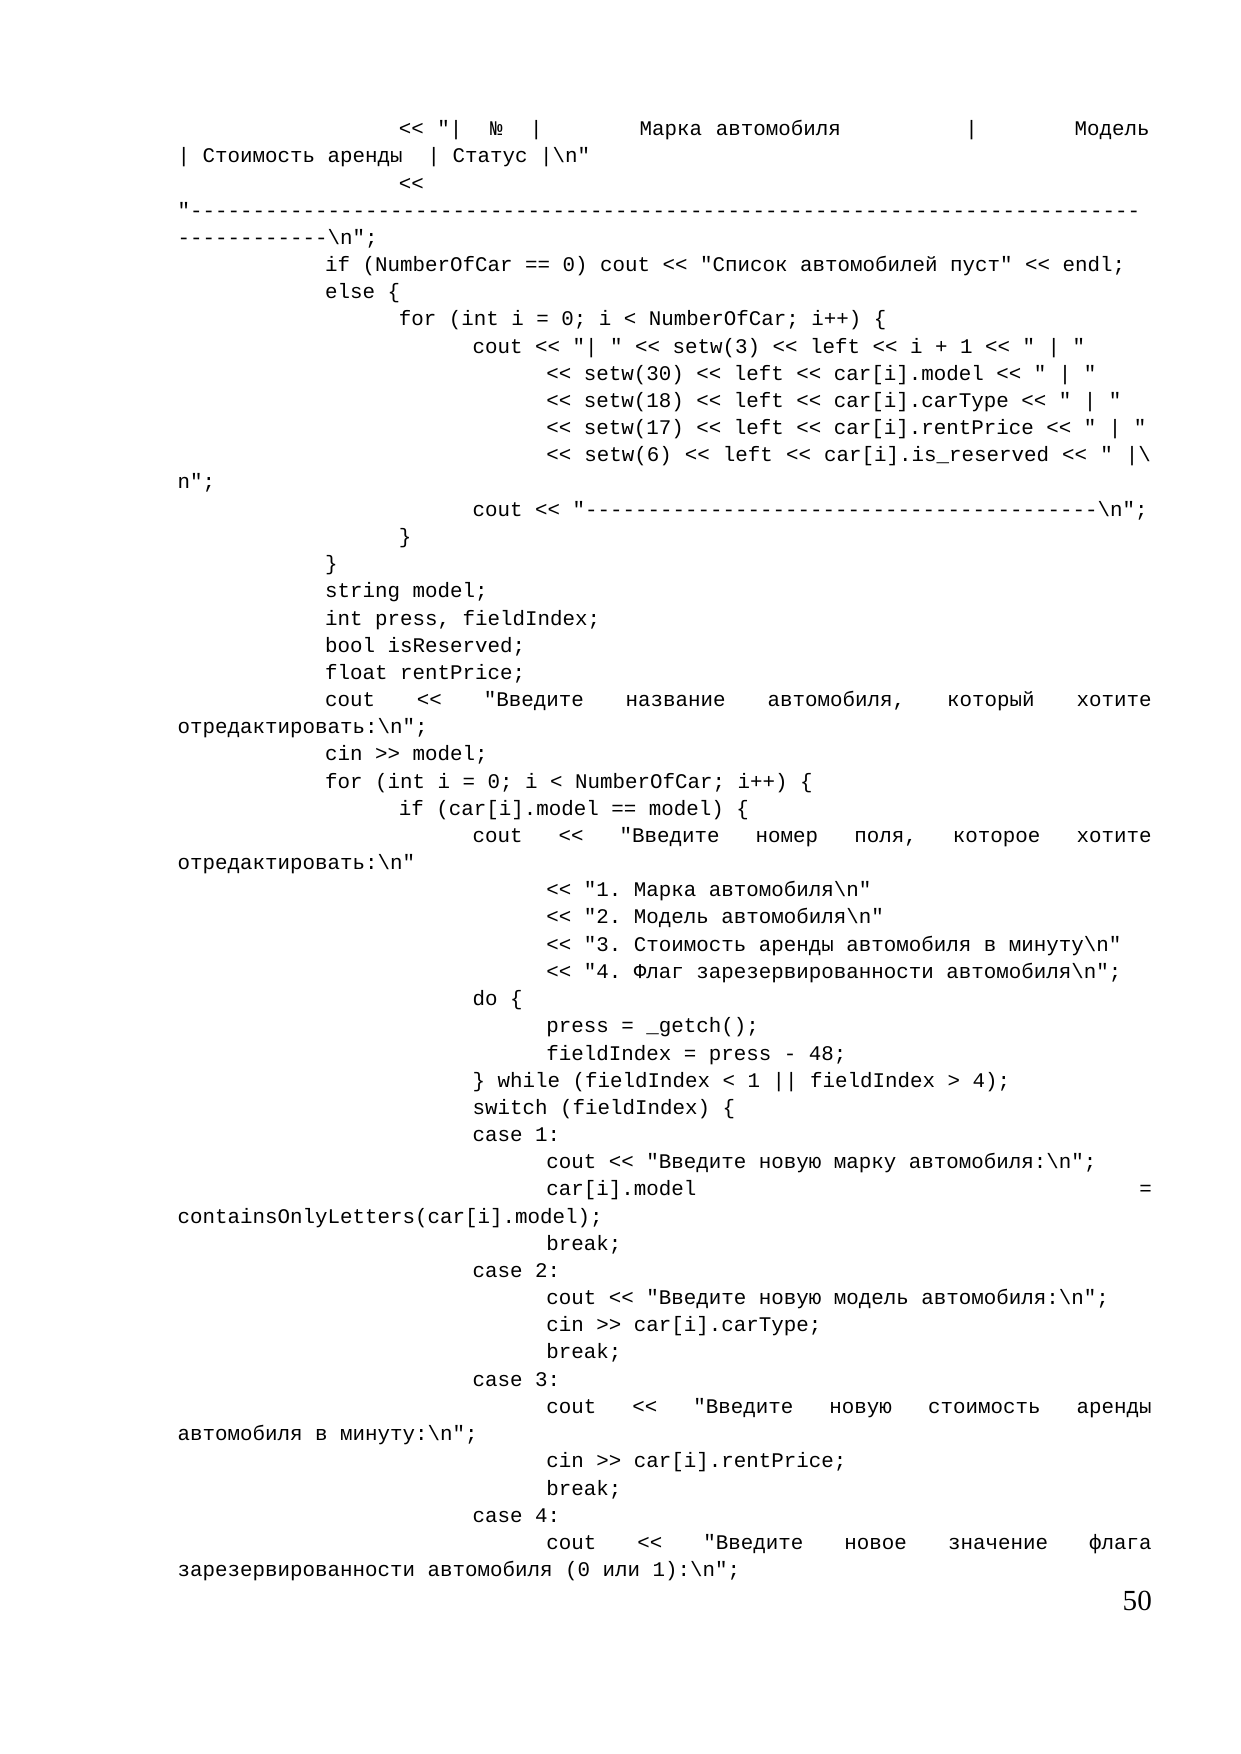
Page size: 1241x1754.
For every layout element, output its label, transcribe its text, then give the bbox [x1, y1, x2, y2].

text do { [177, 988, 1152, 1012]
text case 4: [177, 1505, 1152, 1528]
text cout << "-----------------------------------------\n"; [177, 499, 1152, 522]
text press = _getch(); [177, 1015, 1152, 1039]
text fieldIndex = press - 48; [177, 1042, 1152, 1066]
text float rentPrice; [177, 662, 1152, 686]
text << "| № | Марка автомобиля | Модель | Стоимость аренды | Статус |\n" [177, 118, 1152, 169]
text } [177, 553, 1152, 577]
text << "----------------------------------------------------------------------------------------\n"; [177, 172, 1152, 251]
text switch (fieldIndex) { [177, 1097, 1152, 1121]
text cout << "Введите номер поля, которое хотите отредактировать:\n" [177, 825, 1152, 876]
text case 3: [177, 1369, 1152, 1392]
text case 1: [177, 1124, 1152, 1148]
text << setw(17) << left << car[i].rentPrice << " | " [177, 417, 1152, 441]
text << setw(6) << left << car[i].is_reserved << " |\n"; [177, 444, 1152, 495]
text } while (fieldIndex < 1 || fieldIndex > 4); [177, 1070, 1152, 1093]
text int press, fieldIndex; [177, 607, 1152, 631]
text car[i].model = containsOnlyLetters(car[i].model); [177, 1178, 1152, 1229]
text << setw(18) << left << car[i].carType << " | " [177, 390, 1152, 414]
text cout << "Введите новую стоимость аренды автомобиля в минуту:\n"; [177, 1396, 1152, 1447]
text cin >> car[i].rentPrice; [177, 1450, 1152, 1474]
text break; [177, 1233, 1152, 1256]
text << "3. Стоимость аренды автомобиля в минуту\n" [177, 934, 1152, 957]
text << "2. Модель автомобиля\n" [177, 907, 1152, 930]
text << "4. Флаг зарезервированности автомобиля\n"; [177, 961, 1152, 984]
text if (NumberOfCar == 0) cout << "Список автомобилей пуст" << endl; [177, 254, 1152, 278]
text break; [177, 1342, 1152, 1365]
text if (car[i].model == model) { [177, 798, 1152, 821]
text string model; [177, 580, 1152, 604]
text cout << "Введите новую модель автомобиля:\n"; [177, 1287, 1152, 1311]
text case 2: [177, 1260, 1152, 1284]
text cin >> model; [177, 743, 1152, 767]
text cout << "Введите новую марку автомобиля:\n"; [177, 1151, 1152, 1175]
text cout << "Введите название автомобиля, который хотите отредактировать:\n"; [177, 689, 1152, 740]
text << setw(30) << left << car[i].model << " | " [177, 363, 1152, 386]
text << "1. Марка автомобиля\n" [177, 879, 1152, 903]
text cout << "Введите новое значение флага зарезервированности автомобиля (0 или 1):\n"; [177, 1532, 1152, 1583]
text for (int i = 0; i < NumberOfCar; i++) { [177, 308, 1152, 332]
text } [177, 526, 1152, 549]
text else { [177, 281, 1152, 305]
text break; [177, 1477, 1152, 1501]
text cin >> car[i].carType; [177, 1314, 1152, 1338]
text bool isReserved; [177, 635, 1152, 658]
text for (int i = 0; i < NumberOfCar; i++) { [177, 771, 1152, 794]
text cout << "| " << setw(3) << left << i + 1 << " | " [177, 336, 1152, 359]
